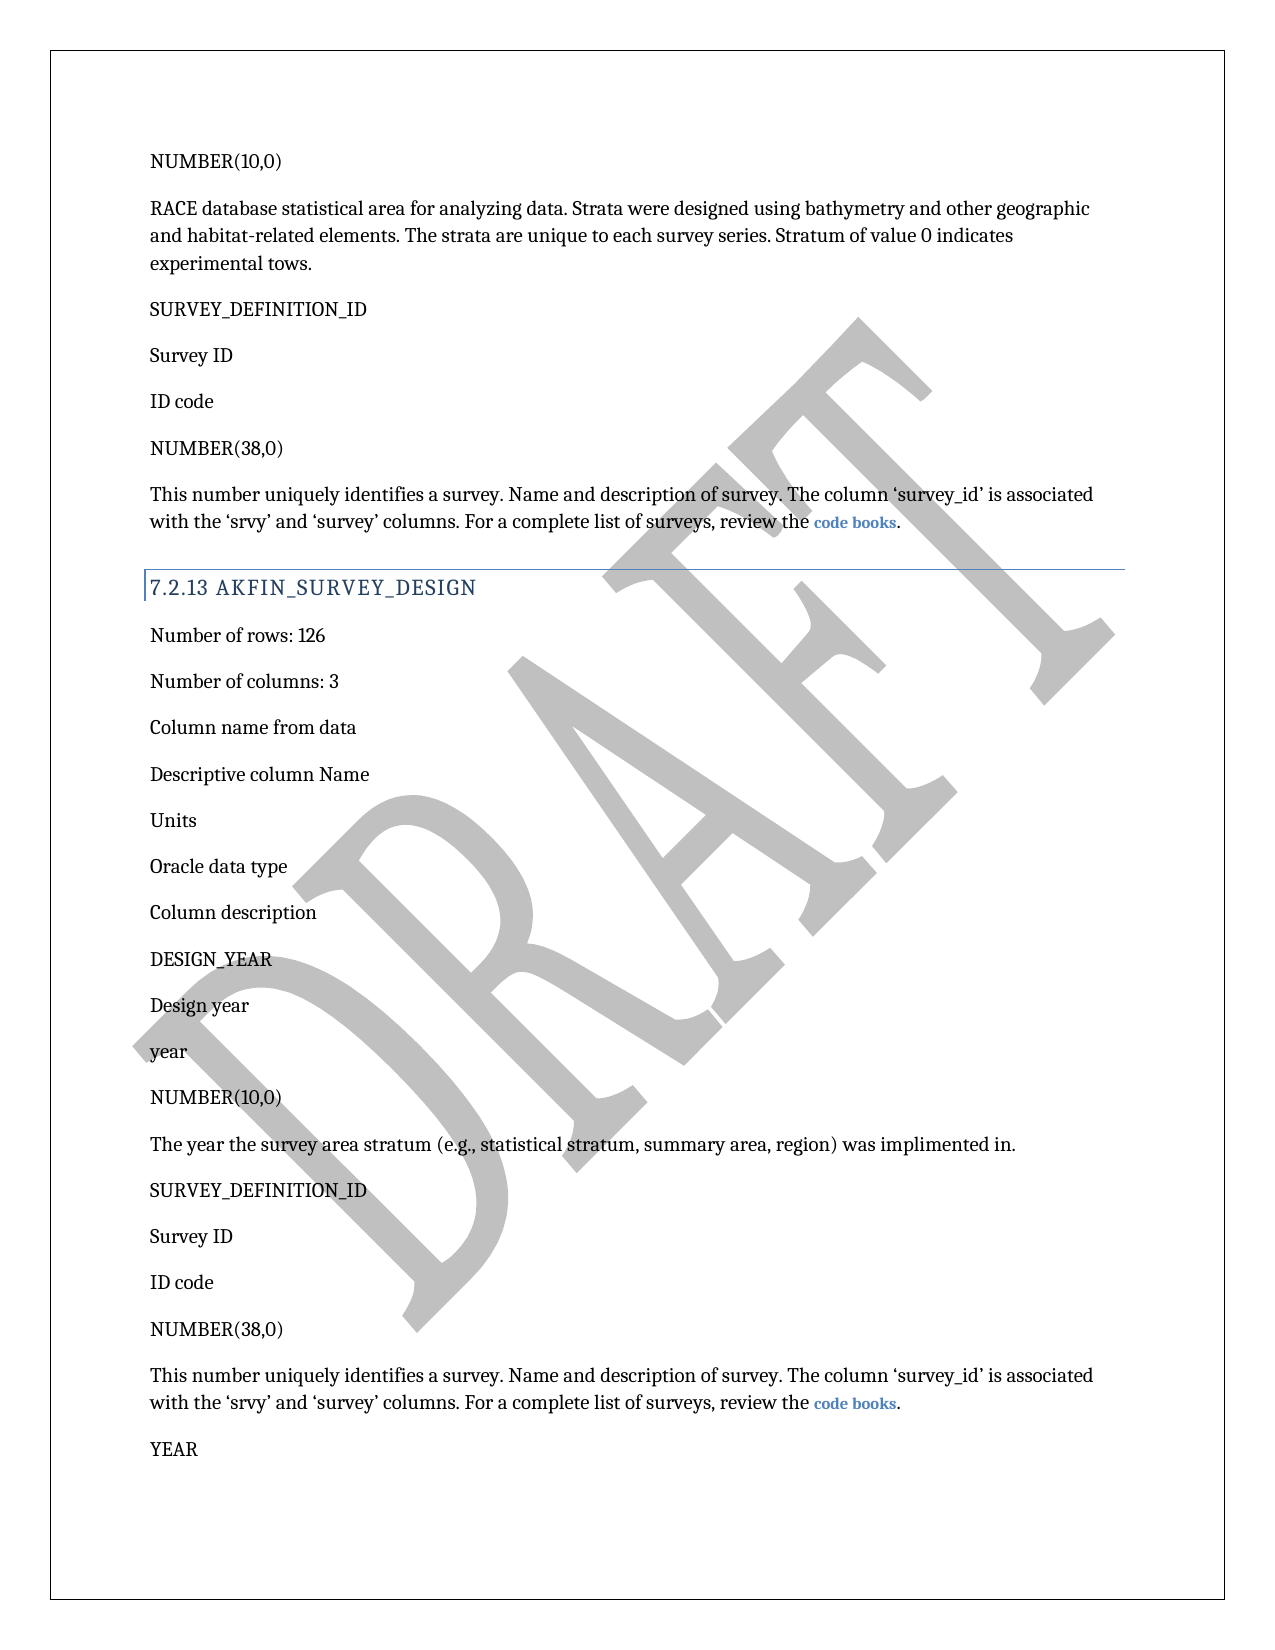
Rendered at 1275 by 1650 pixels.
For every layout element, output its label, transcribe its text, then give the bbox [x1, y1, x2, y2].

text Column name from data [150, 716, 1125, 740]
text SURVEY_DEFINITION_ID [150, 1178, 1125, 1202]
text The year the survey area stratum (e.g., statistical stratum, summary area, region) was implimented in. [150, 1132, 1125, 1156]
text Units [150, 808, 1125, 832]
text Design year [150, 993, 1125, 1017]
text ID code [150, 390, 1125, 414]
text NUMBER(10,0) [150, 150, 1125, 174]
text Number of columns: 3 [150, 670, 1125, 694]
text year [150, 1040, 1125, 1064]
text SURVEY_DEFINITION_ID [150, 297, 1125, 321]
text Column description [150, 901, 1125, 925]
subtitle 7.2.13 AKFIN_SURVEY_DESIGN [146, 570, 1125, 601]
text RACE database statistical area for analyzing data. Strata were designed using bathymetry and other geographic and habitat-related elements. The strata are unique to each survey series. Stratum of value 0 indicates experimental tows. [150, 196, 1125, 275]
text Descriptive column Name [150, 762, 1125, 786]
text Survey ID [150, 1225, 1125, 1249]
text Survey ID [150, 344, 1125, 368]
text NUMBER(38,0) [150, 1317, 1125, 1341]
text NUMBER(38,0) [150, 436, 1125, 460]
text This number uniquely identifies a survey. Name and description of survey. The column ‘survey_id’ is associated with the ‘srvy’ and ‘survey’ columns. For a complete list of surveys, review the code books. [150, 482, 1125, 534]
text NUMBER(10,0) [150, 1086, 1125, 1110]
text This number uniquely identifies a survey. Name and description of survey. The column ‘survey_id’ is associated with the ‘srvy’ and ‘survey’ columns. For a complete list of surveys, review the code books. [150, 1363, 1125, 1415]
text Number of rows: 126 [150, 623, 1125, 647]
text DESIGN_YEAR [150, 947, 1125, 971]
text ID code [150, 1271, 1125, 1295]
text YEAR [150, 1437, 1125, 1461]
text Oracle data type [150, 855, 1125, 879]
